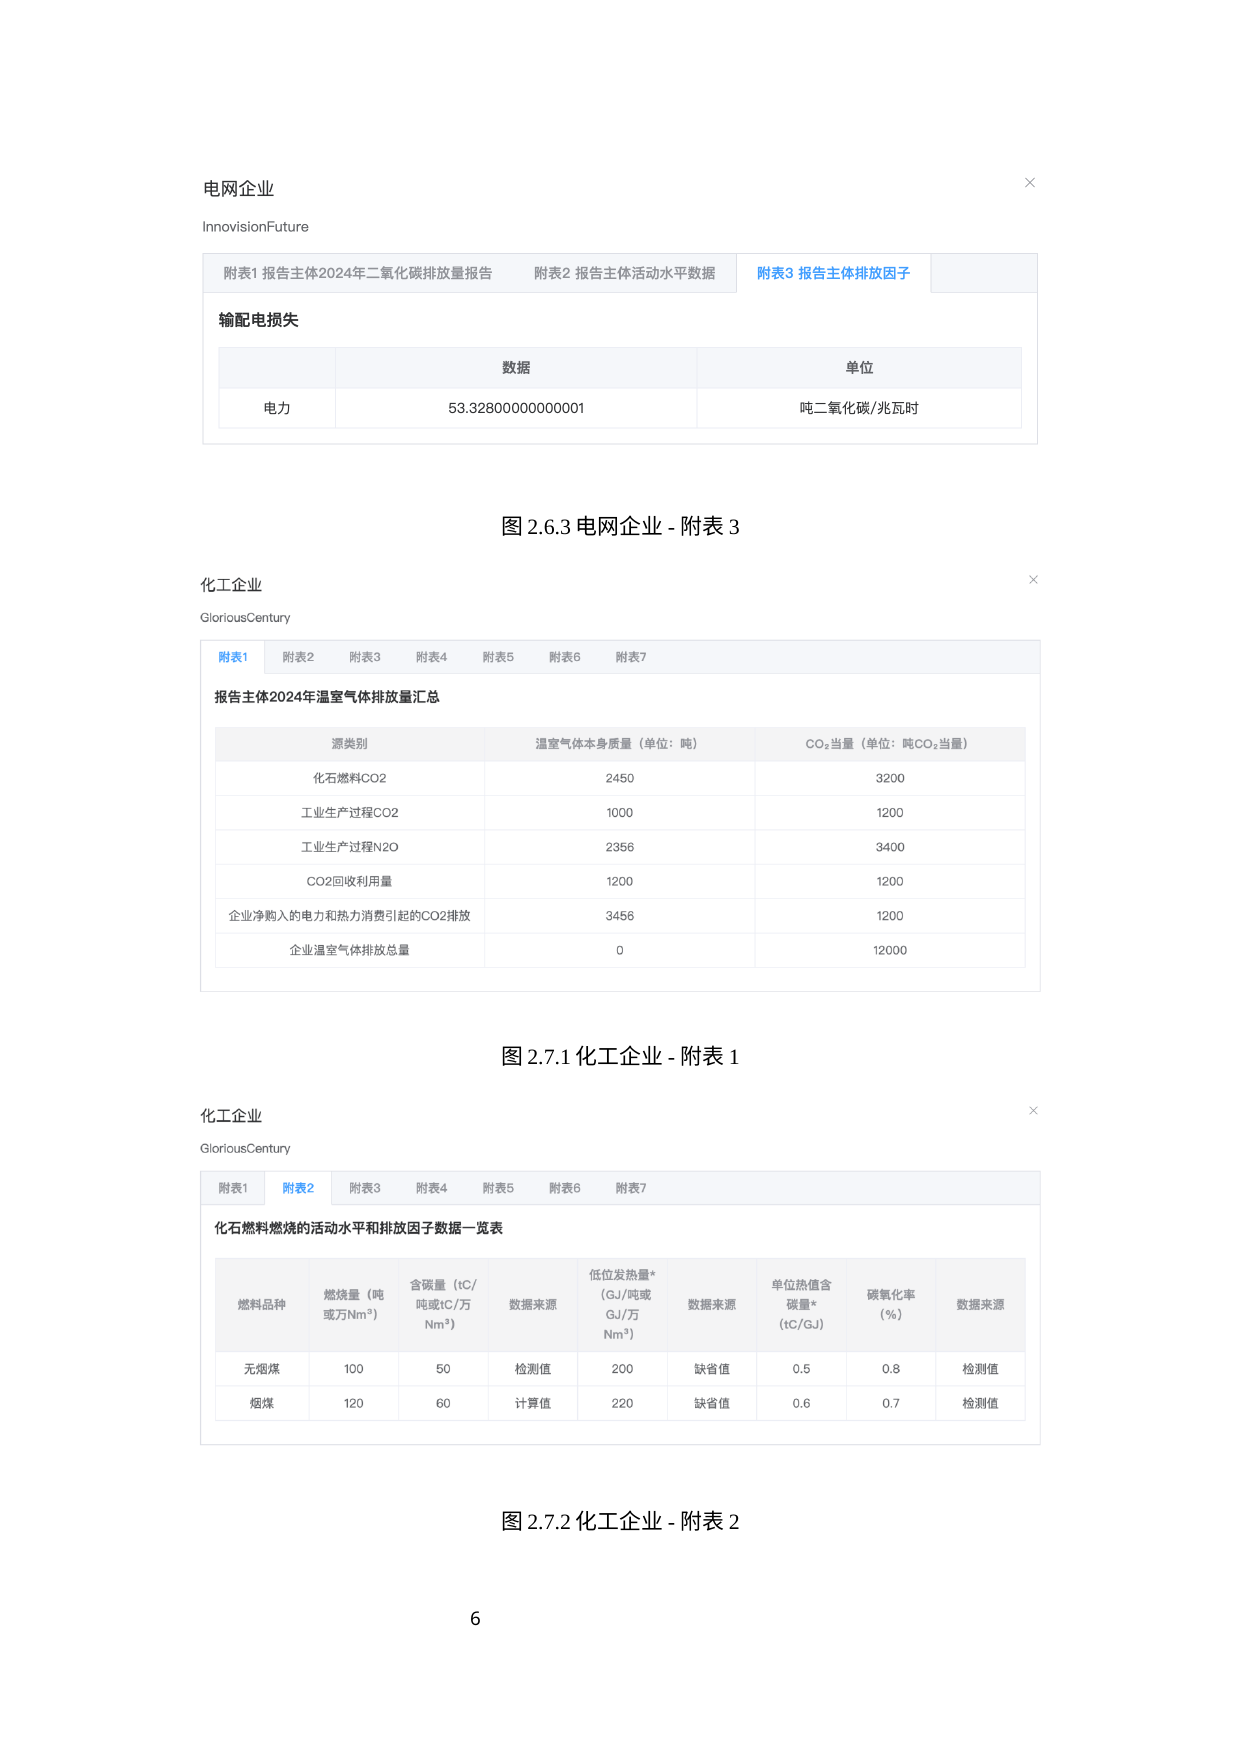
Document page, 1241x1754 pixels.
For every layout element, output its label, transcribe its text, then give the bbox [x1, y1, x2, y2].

text 图2.7.2化工企业 - 附表2 [187, 1504, 1053, 1536]
picture [187, 562, 1053, 1004]
text 图2.6.3电网企业 - 附表3 [187, 508, 1053, 541]
text 图2.7.1化工企业 - 附表1 [187, 1038, 1053, 1071]
picture [187, 1092, 1053, 1458]
picture [187, 162, 1053, 459]
